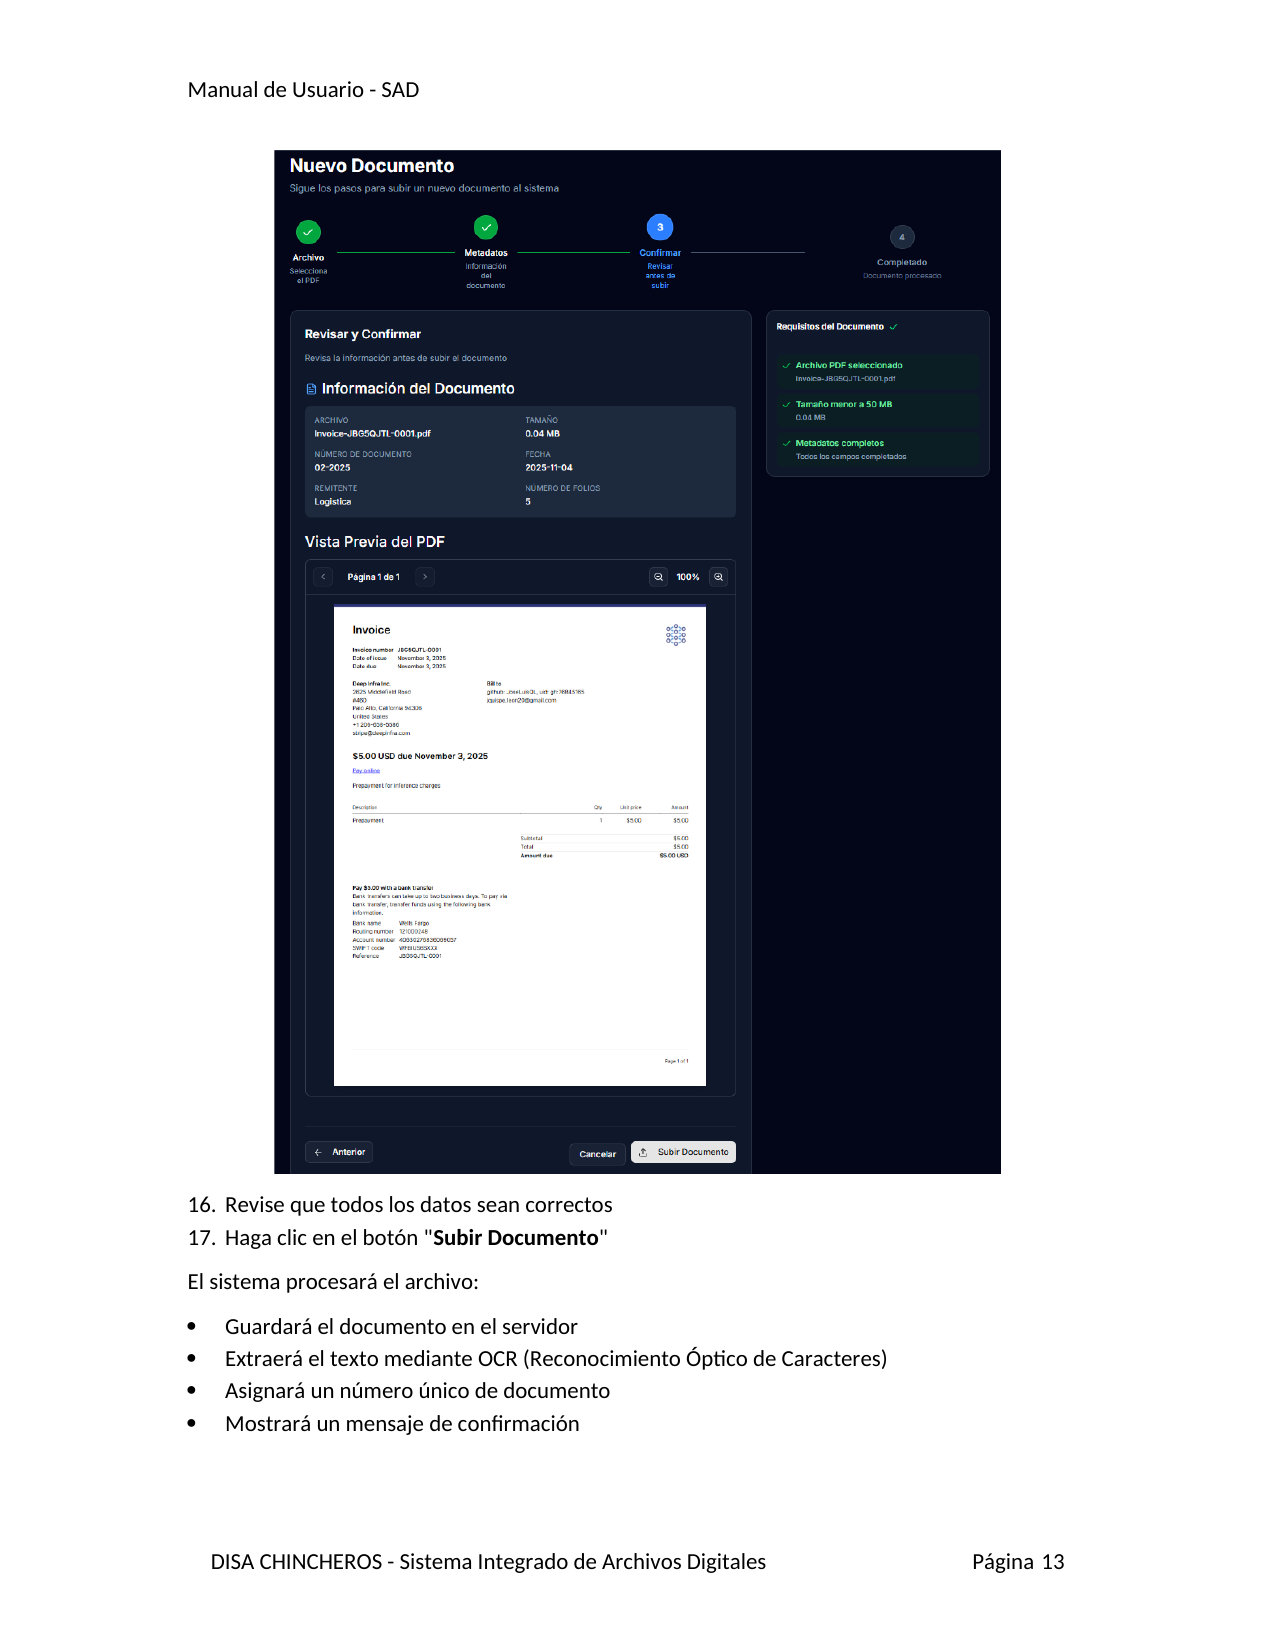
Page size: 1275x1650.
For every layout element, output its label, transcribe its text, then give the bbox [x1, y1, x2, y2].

list Revise que todos los datos sean correctos [187, 1191, 1087, 1218]
text El sistema procesará el archivo: [187, 1267, 1087, 1295]
list Guardará el documento en el servidor [187, 1312, 1087, 1340]
list Asignará un número único de documento [187, 1376, 1087, 1404]
list Extraerá el texto mediante OCR (Reconocimiento Óptico de Caracteres) [187, 1344, 1087, 1372]
list Haga clic en el botón "Subir Documento" [187, 1223, 1087, 1251]
picture [274, 150, 1001, 1174]
list Mostrará un mensaje de confirmación [187, 1409, 1087, 1437]
